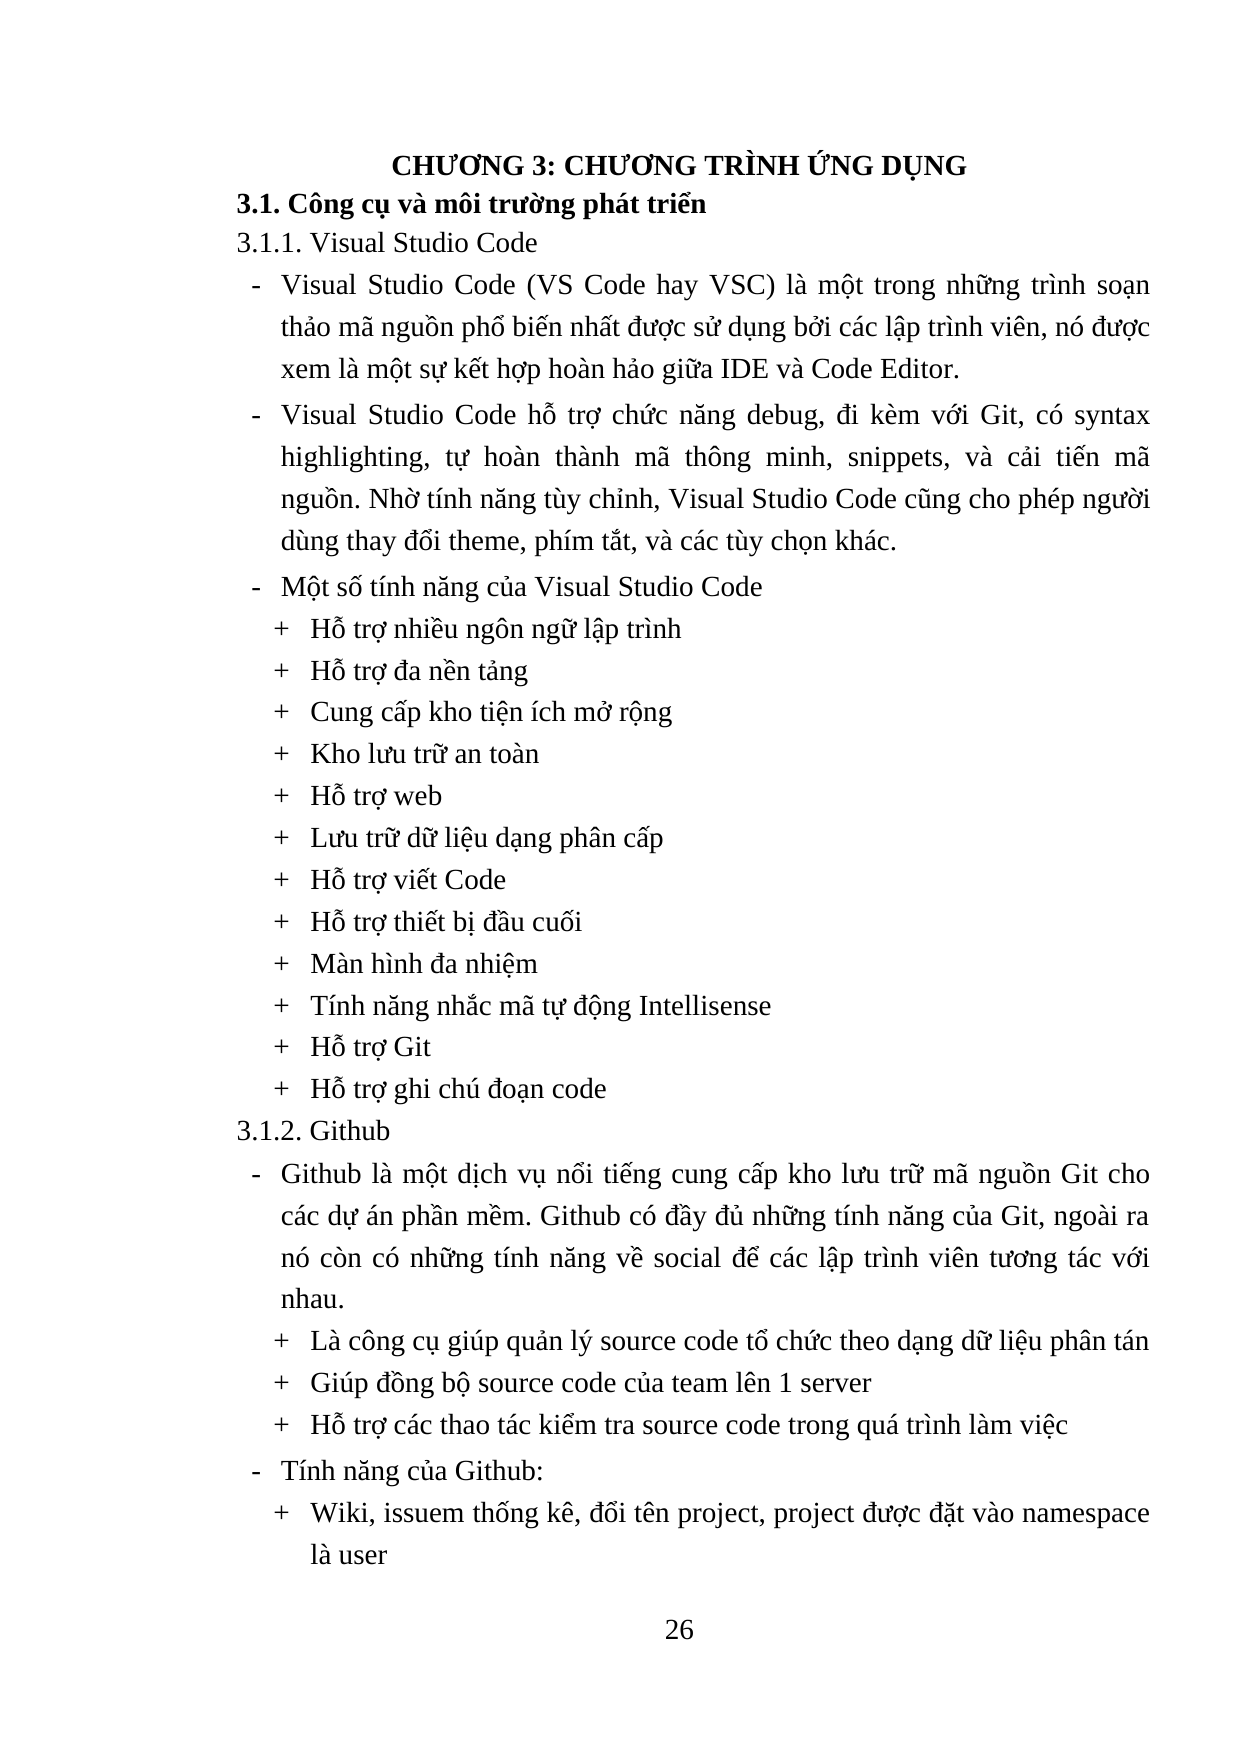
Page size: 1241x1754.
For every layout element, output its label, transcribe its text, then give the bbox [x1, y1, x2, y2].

text Màn hình đa nhiệm [273, 946, 1152, 979]
text Tính năng nhắc mã tự động Intellisense [273, 988, 1152, 1021]
text Tính năng của Github: [251, 1453, 1152, 1487]
text Visual Studio Code [207, 225, 1152, 258]
text Hỗ trợ thiết bị đầu cuối [273, 904, 1152, 937]
text Giúp đồng bộ source code của team lên 1 server [273, 1365, 1152, 1399]
text Hỗ trợ nhiều ngôn ngữ lập trình [273, 611, 1152, 644]
text Kho lưu trữ an toàn [273, 736, 1152, 770]
text Wiki, issuem thống kê, đổi tên project, project được đặt vào namespace là user [273, 1495, 1152, 1571]
text CHƯƠNG TRÌNH ỨNG DỤNG [207, 148, 1152, 181]
text Lưu trữ dữ liệu dạng phân cấp [273, 820, 1152, 854]
text Github là một dịch vụ nổi tiếng cung cấp kho lưu trữ mã nguồn Git cho các dự án phần mềm. Github có đầy đủ những tính năng của Git, ngoài ra nó còn có những tính năng về social để các lập trình viên tương tác với nhau. [251, 1156, 1152, 1315]
text Hỗ trợ web [273, 778, 1152, 812]
text Visual Studio Code hỗ trợ chức năng debug, đi kèm với Git, có syntax highlighting, tự hoàn thành mã thông minh, snippets, và cải tiến mã nguồn. Nhờ tính năng tùy chỉnh, Visual Studio Code cũng cho phép người dùng thay đổi theme, phím tắt, và các tùy chọn khác. [251, 397, 1152, 556]
text Visual Studio Code (VS Code hay VSC) là một trong những trình soạn thảo mã nguồn phổ biến nhất được sử dụng bởi các lập trình viên, nó được xem là một sự kết hợp hoàn hảo giữa IDE và Code Editor. [251, 267, 1152, 385]
text Công cụ và môi trường phát triển [207, 186, 1152, 220]
text Hỗ trợ các thao tác kiểm tra source code trong quá trình làm việc [273, 1407, 1152, 1441]
text Cung cấp kho tiện ích mở rộng [273, 694, 1152, 728]
text Hỗ trợ Git [273, 1029, 1152, 1063]
text Hỗ trợ đa nền tảng [273, 653, 1152, 686]
text Một số tính năng của Visual Studio Code [251, 569, 1152, 602]
text Hỗ trợ ghi chú đoạn code [273, 1071, 1152, 1105]
text Github [207, 1113, 1152, 1147]
text Là công cụ giúp quản lý source code tổ chức theo dạng dữ liệu phân tán [273, 1323, 1152, 1357]
text Hỗ trợ viết Code [273, 862, 1152, 896]
